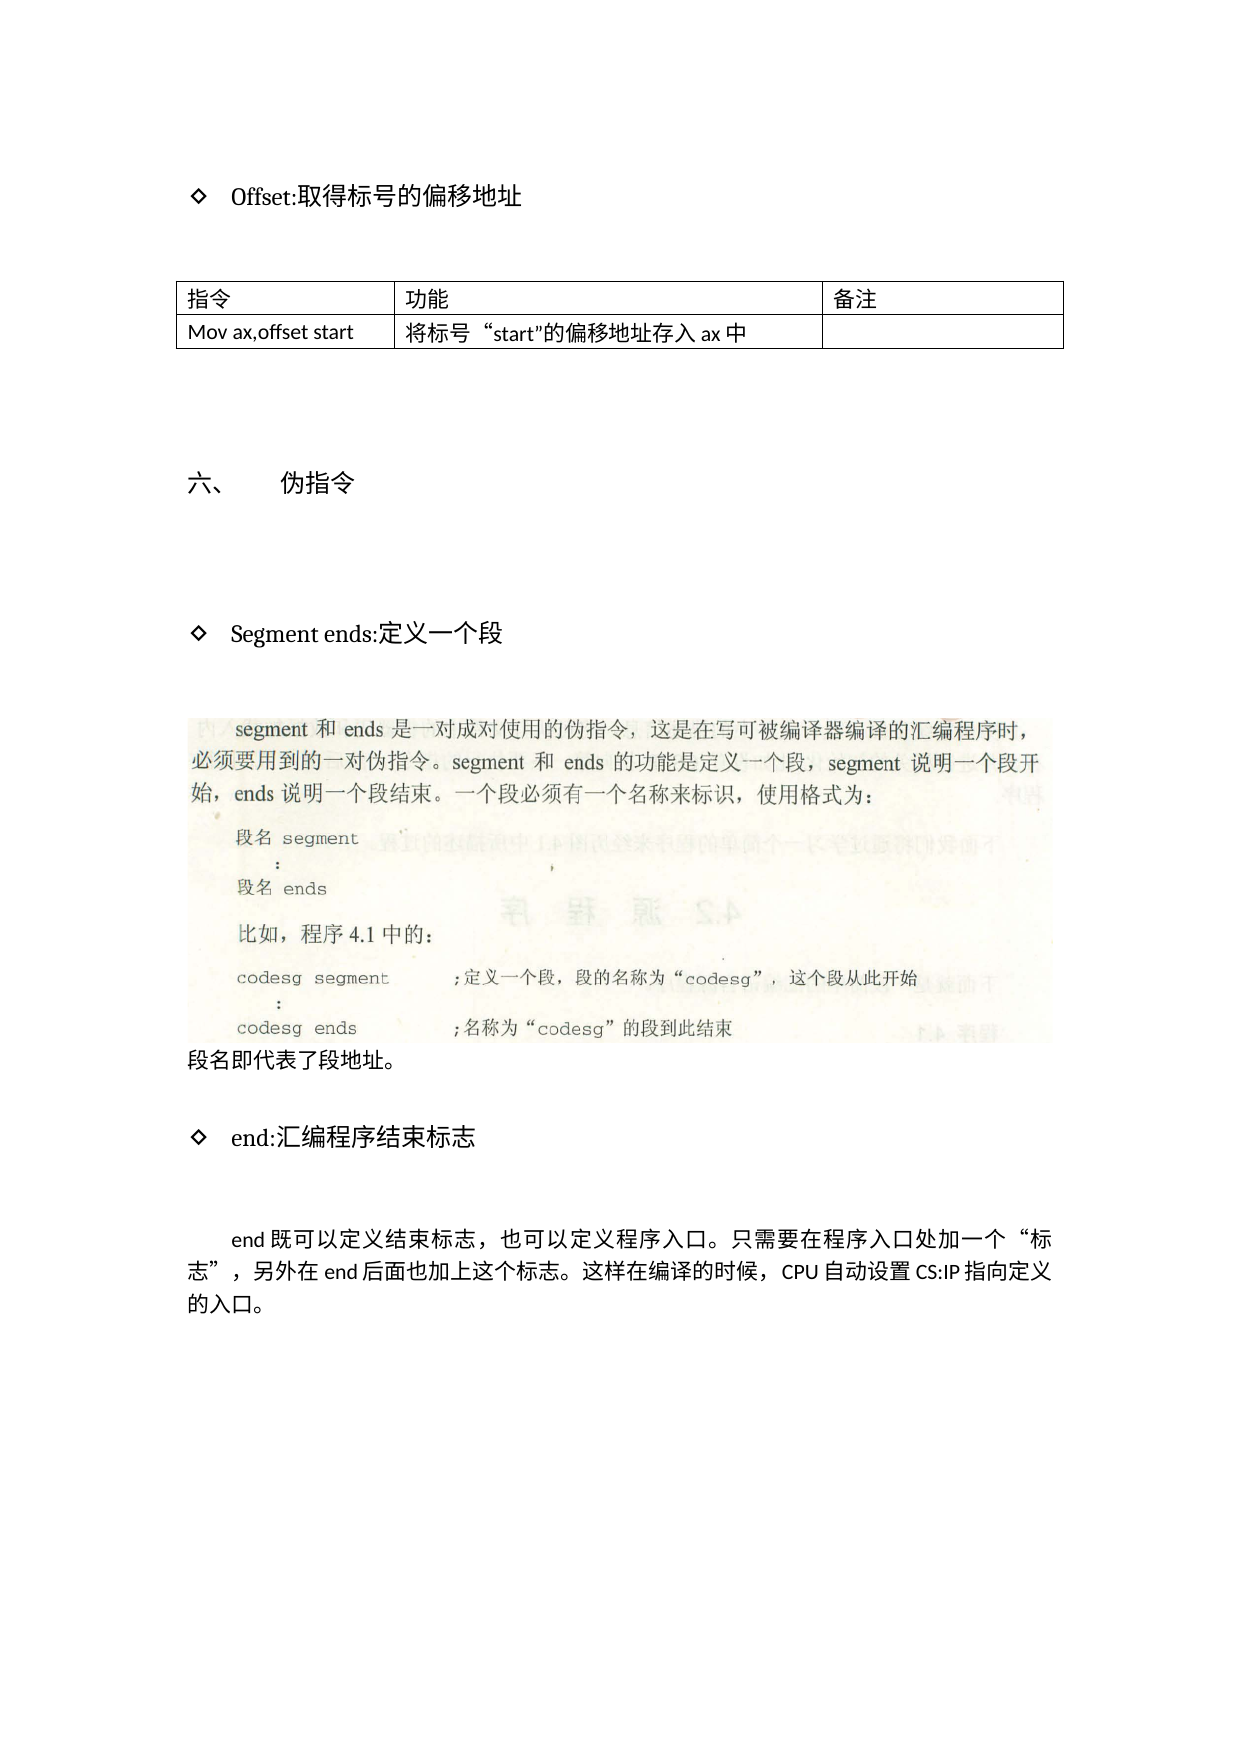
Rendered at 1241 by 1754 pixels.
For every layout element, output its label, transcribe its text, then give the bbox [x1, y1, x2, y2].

table_cell Mov ax,offset start [177, 315, 394, 348]
picture [187, 718, 1053, 1043]
subtitle Segment ends:定义一个段 [187, 599, 1053, 664]
table_cell [823, 315, 1063, 348]
table_cell 将标号“start”的偏移地址存入ax中 [395, 315, 822, 348]
table_header 指令 [177, 282, 394, 314]
text 段名即代表了段地址。 [187, 1043, 1053, 1076]
text end既可以定义结束标志，也可以定义程序入口。只需要在程序入口处加一个“标志”，另外在end后面也加上这个标志。这样在编译的时候，CPU自动设置CS:IP指向定义的入口。 [187, 1221, 1053, 1319]
subtitle 伪指令 [187, 449, 1053, 514]
table_header 备注 [823, 282, 1063, 314]
subtitle Offset:取得标号的偏移地址 [187, 162, 1053, 227]
table_header 功能 [395, 282, 822, 314]
subtitle end:汇编程序结束标志 [187, 1103, 1053, 1168]
